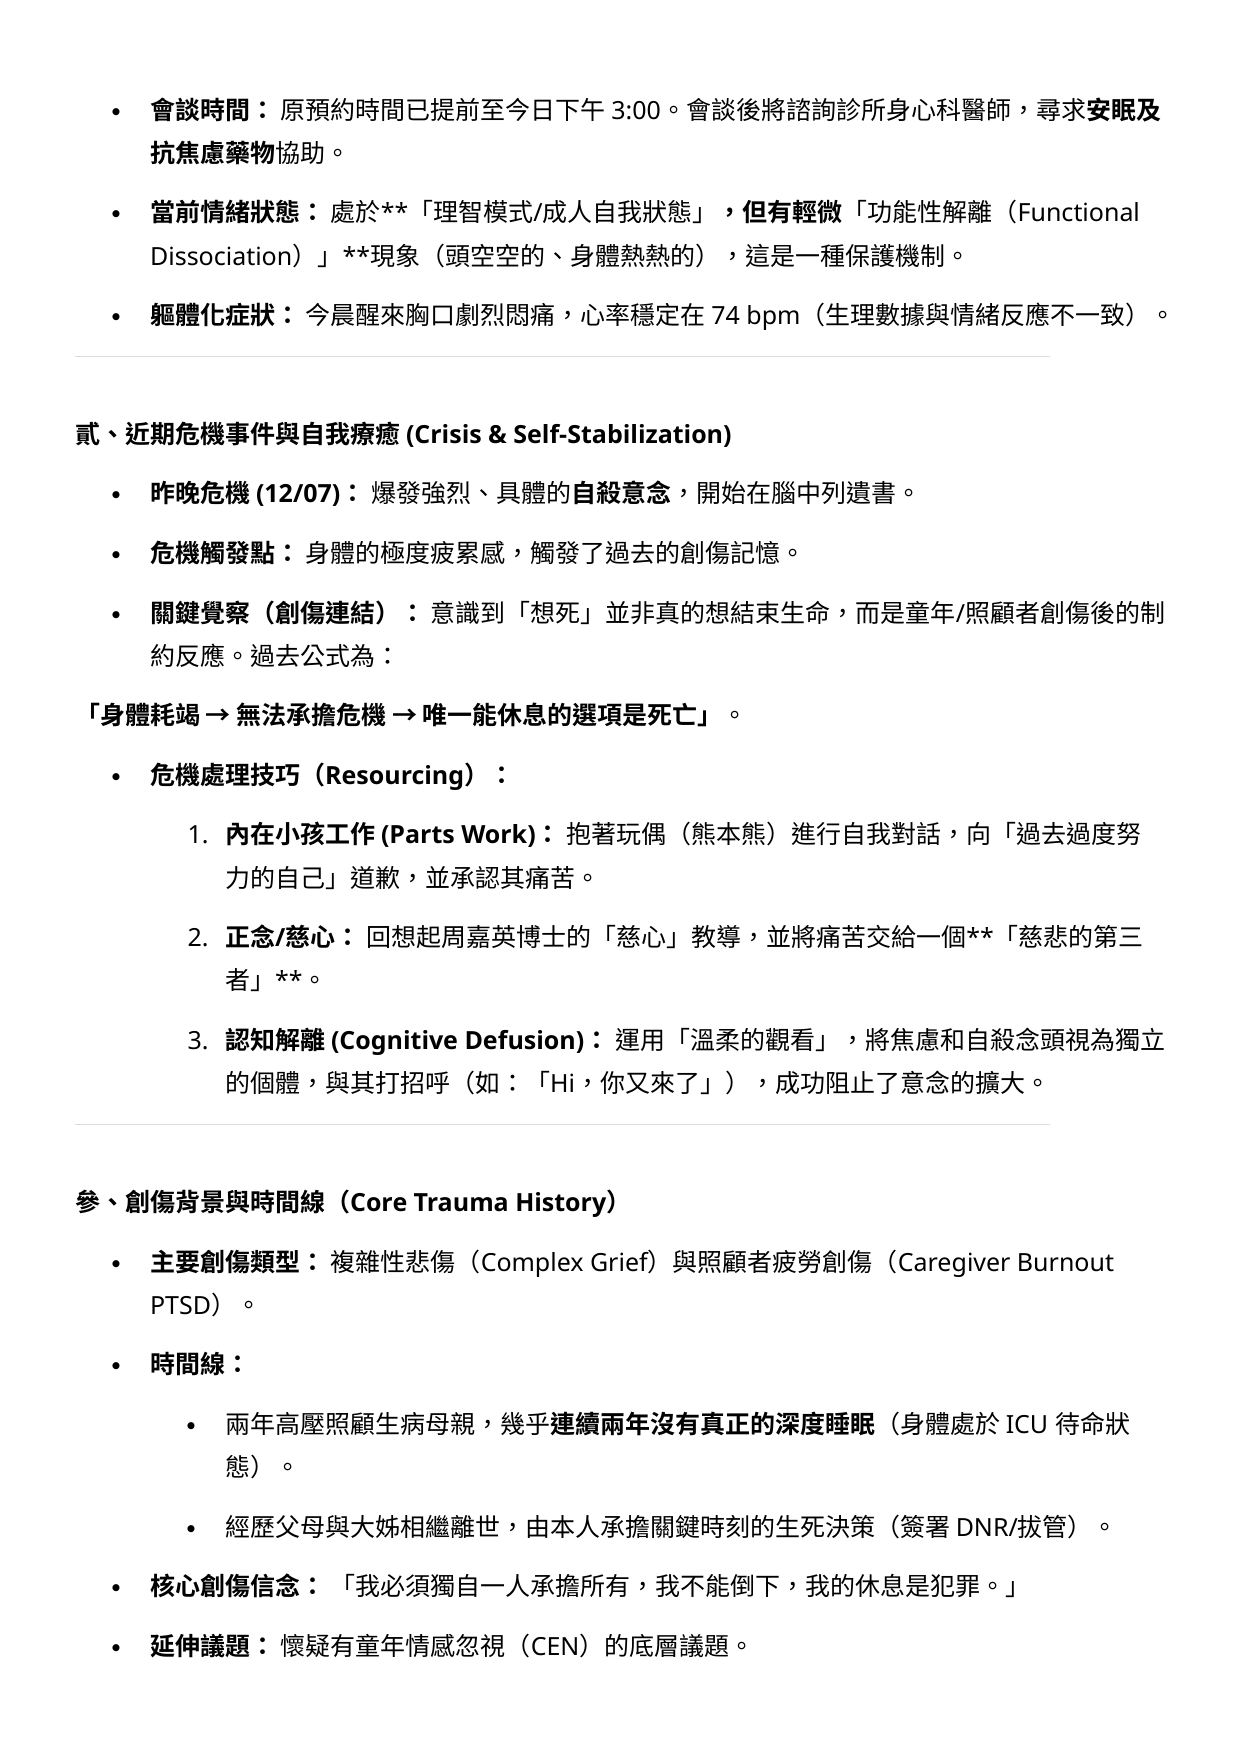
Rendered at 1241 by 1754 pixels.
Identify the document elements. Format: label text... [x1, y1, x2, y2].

list 關鍵覺察（創傷連結）： 意識到「想死」並非真的想結束生命，而是童年/照顧者創傷後的制約反應。過去公式為： [112, 592, 1165, 673]
list 會談時間： 原預約時間已提前至今日下午 3:00。會談後將諮詢診所身心科醫師，尋求安眠及抗焦慮藥物協助。 [112, 89, 1165, 170]
list 當前情緒狀態： 處於**「理智模式/成人自我狀態」，但有輕微「功能性解離（Functional Dissociation）」**現象（頭空空的、身體熱熱的），這是一種保護機制。 [112, 192, 1165, 273]
list 危機觸發點： 身體的極度疲累感，觸發了過去的創傷記憶。 [112, 533, 1165, 570]
list 正念/慈心： 回想起周嘉英博士的「慈心」教導，並將痛苦交給一個**「慈悲的第三者」**。 [187, 917, 1165, 998]
text 參、創傷背景與時間線（Core Trauma History） [75, 1182, 1165, 1219]
text 貳、近期危機事件與自我療癒 (Crisis & Self-Stabilization) [75, 414, 1165, 451]
text 「身體耗竭 → 無法承擔危機 → 唯一能休息的選項是死亡」。 [75, 695, 1165, 733]
list 主要創傷類型： 複雜性悲傷（Complex Grief）與照顧者疲勞創傷（Caregiver Burnout PTSD）。 [112, 1241, 1165, 1322]
list 經歷父母與大姊相繼離世，由本人承擔關鍵時刻的生死決策（簽署 DNR/拔管）。 [187, 1506, 1165, 1544]
list 昨晚危機 (12/07)： 爆發強烈、具體的自殺意念，開始在腦中列遺書。 [112, 473, 1165, 511]
list 核心創傷信念： 「我必須獨自一人承擔所有，我不能倒下，我的休息是犯罪。」 [112, 1566, 1165, 1603]
list 認知解離 (Cognitive Defusion)： 運用「溫柔的觀看」，將焦慮和自殺念頭視為獨立的個體，與其打招呼（如：「Hi，你又來了」），成功阻止了意念的擴大。 [187, 1020, 1165, 1100]
list 內在小孩工作 (Parts Work)： 抱著玩偶（熊本熊）進行自我對話，向「過去過度努力的自己」道歉，並承認其痛苦。 [187, 814, 1165, 895]
list 時間線： [112, 1344, 1165, 1382]
list 軀體化症狀： 今晨醒來胸口劇烈悶痛，心率穩定在 74 bpm（生理數據與情緒反應不一致）。 [112, 295, 1165, 332]
list 延伸議題： 懷疑有童年情感忽視（CEN）的底層議題。 [112, 1626, 1165, 1663]
list 危機處理技巧（Resourcing）： [112, 755, 1165, 792]
list 兩年高壓照顧生病母親，幾乎連續兩年沒有真正的深度睡眠（身體處於 ICU 待命狀態）。 [187, 1404, 1165, 1484]
